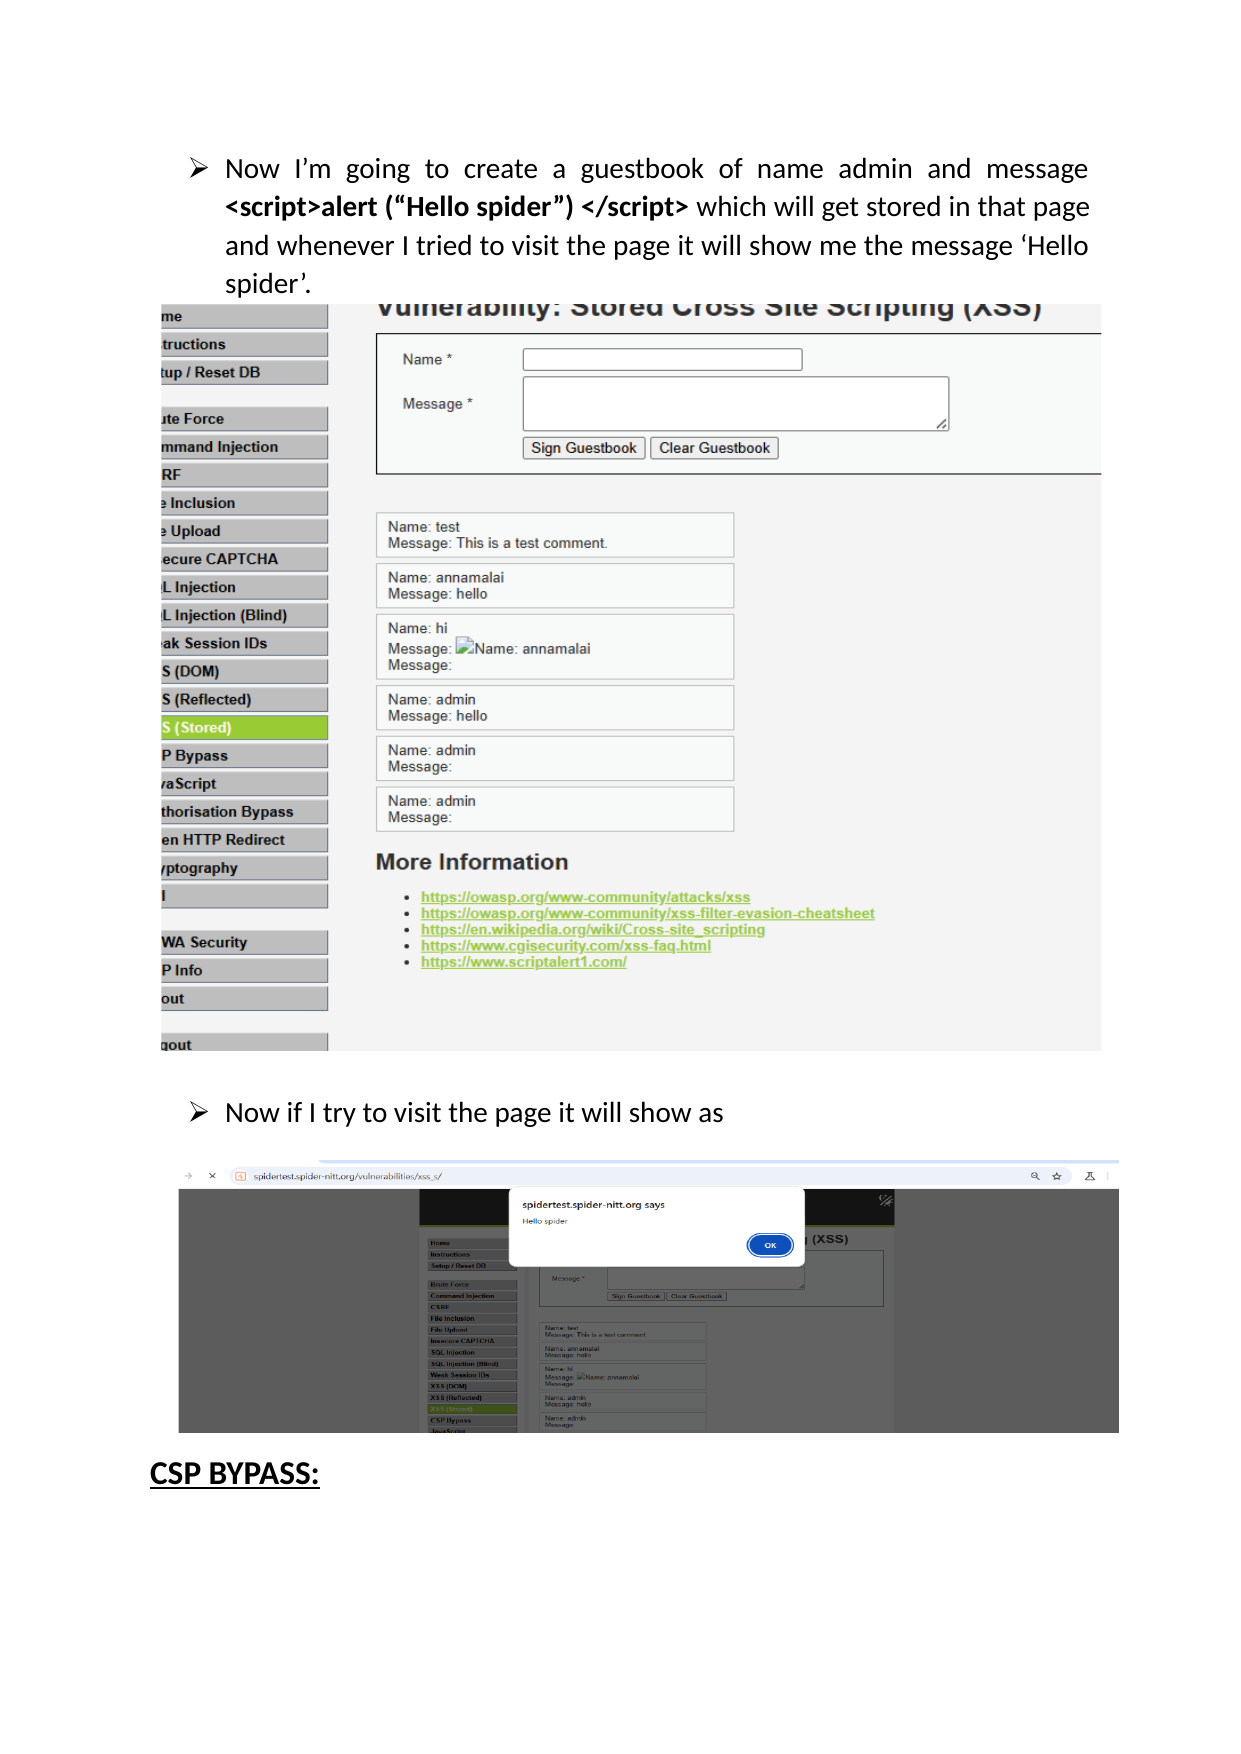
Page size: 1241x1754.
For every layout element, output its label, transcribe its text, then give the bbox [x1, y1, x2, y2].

list Now I’m going to create a guestbook of name admin and message <script>alert (“Hello spider”) </script> which will get stored in that page and whenever I tried to visit the page it will show me the message ‘Hello spider’. [187, 150, 1090, 301]
picture [178, 1160, 1119, 1433]
list Now if I try to visit the page it will show as [187, 1094, 1090, 1130]
picture [161, 304, 1102, 1051]
